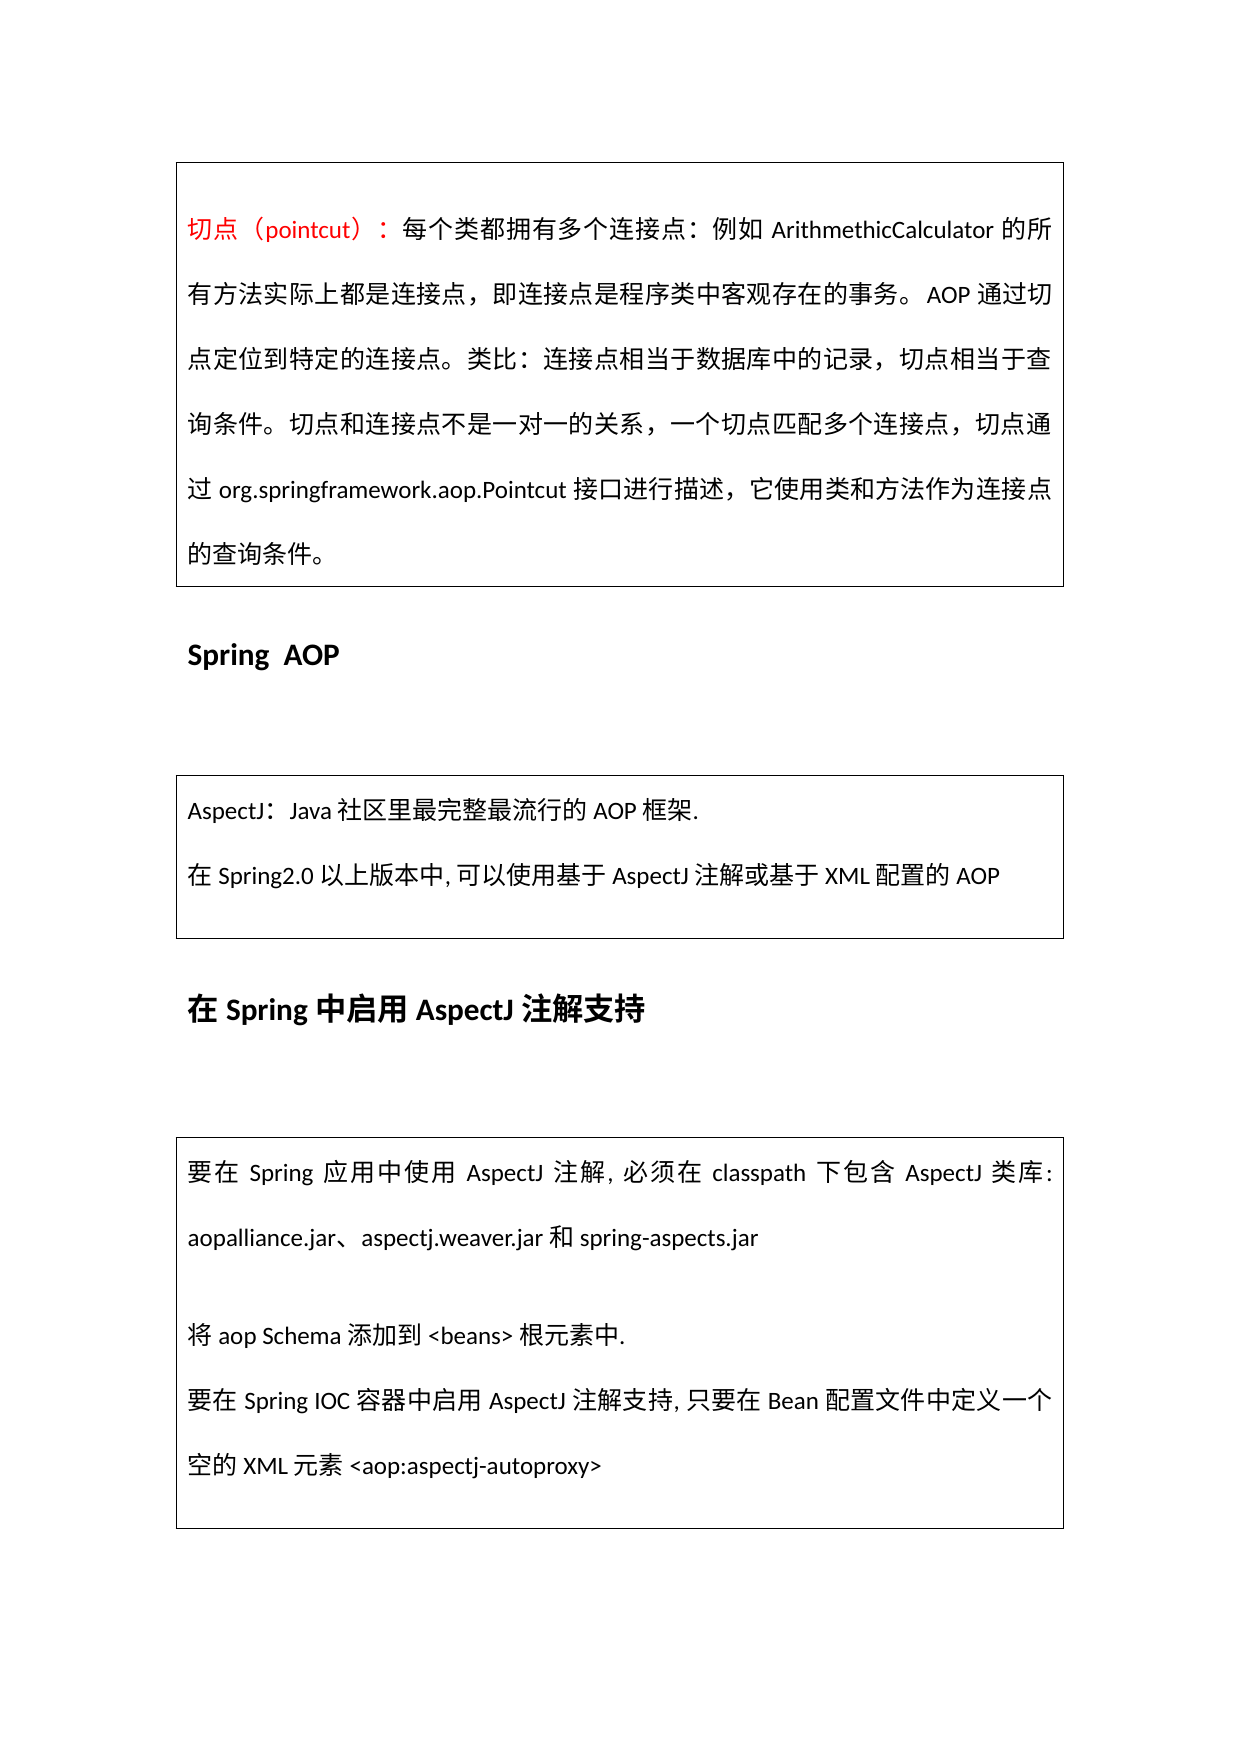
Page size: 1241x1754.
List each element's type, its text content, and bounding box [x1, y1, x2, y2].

subtitle 在 Spring 中启用 AspectJ 注解支持 [187, 975, 1053, 1040]
table_header AspectJ：Java 社区里最完整最流行的 AOP 框架. 在 Spring2.0 以上版本中, 可以使用基于 AspectJ 注解或基于 XML 配置的 AOP [177, 776, 1063, 938]
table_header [177, 1138, 1063, 1528]
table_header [177, 163, 1063, 586]
subtitle Spring AOP [187, 622, 1053, 687]
